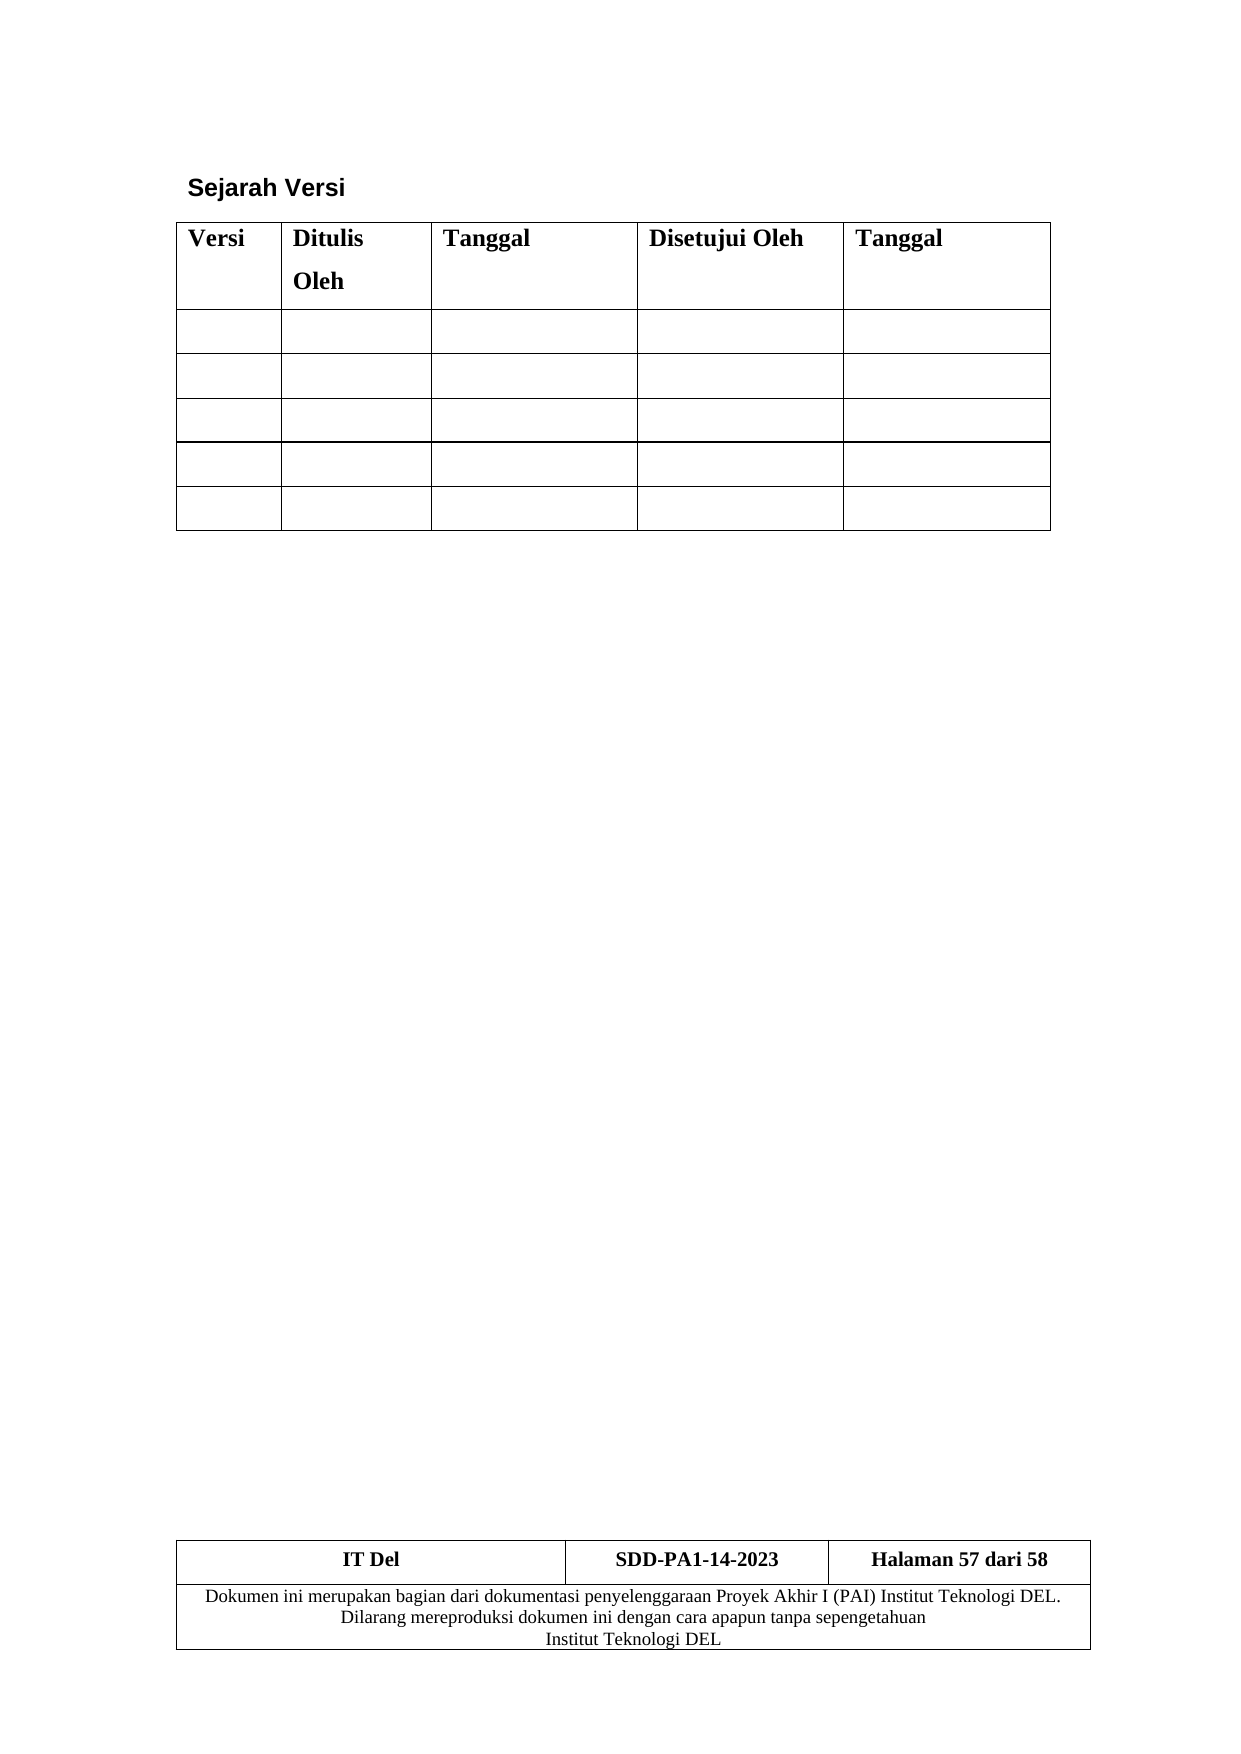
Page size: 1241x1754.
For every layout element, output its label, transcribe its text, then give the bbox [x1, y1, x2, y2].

table_cell [432, 443, 637, 486]
table_header Tanggal [432, 223, 637, 309]
table_cell [844, 443, 1050, 486]
table_cell [844, 487, 1050, 529]
subtitle Sejarah Versi [187, 173, 1092, 201]
table_cell [638, 310, 843, 353]
table_cell [282, 310, 431, 353]
table_cell [282, 399, 431, 441]
table_cell [177, 310, 281, 353]
table_header Tanggal [844, 223, 1050, 309]
table_cell [432, 399, 637, 441]
table_cell [844, 354, 1050, 397]
table_cell [177, 354, 281, 397]
table_cell [638, 399, 843, 441]
table_cell [844, 310, 1050, 353]
table_cell [432, 310, 637, 353]
table_header Versi [177, 223, 281, 309]
table_header Ditulis Oleh [282, 223, 431, 309]
table_header Disetujui Oleh [638, 223, 843, 309]
table_cell [282, 443, 431, 486]
table_cell [844, 399, 1050, 441]
table_cell [638, 487, 843, 529]
table_cell [638, 354, 843, 397]
table_cell [432, 487, 637, 529]
table_cell [432, 354, 637, 397]
table_cell [282, 487, 431, 529]
table_cell [177, 399, 281, 441]
table_cell [638, 443, 843, 486]
table_cell [177, 487, 281, 529]
table_cell [282, 354, 431, 397]
table_cell [177, 443, 281, 486]
